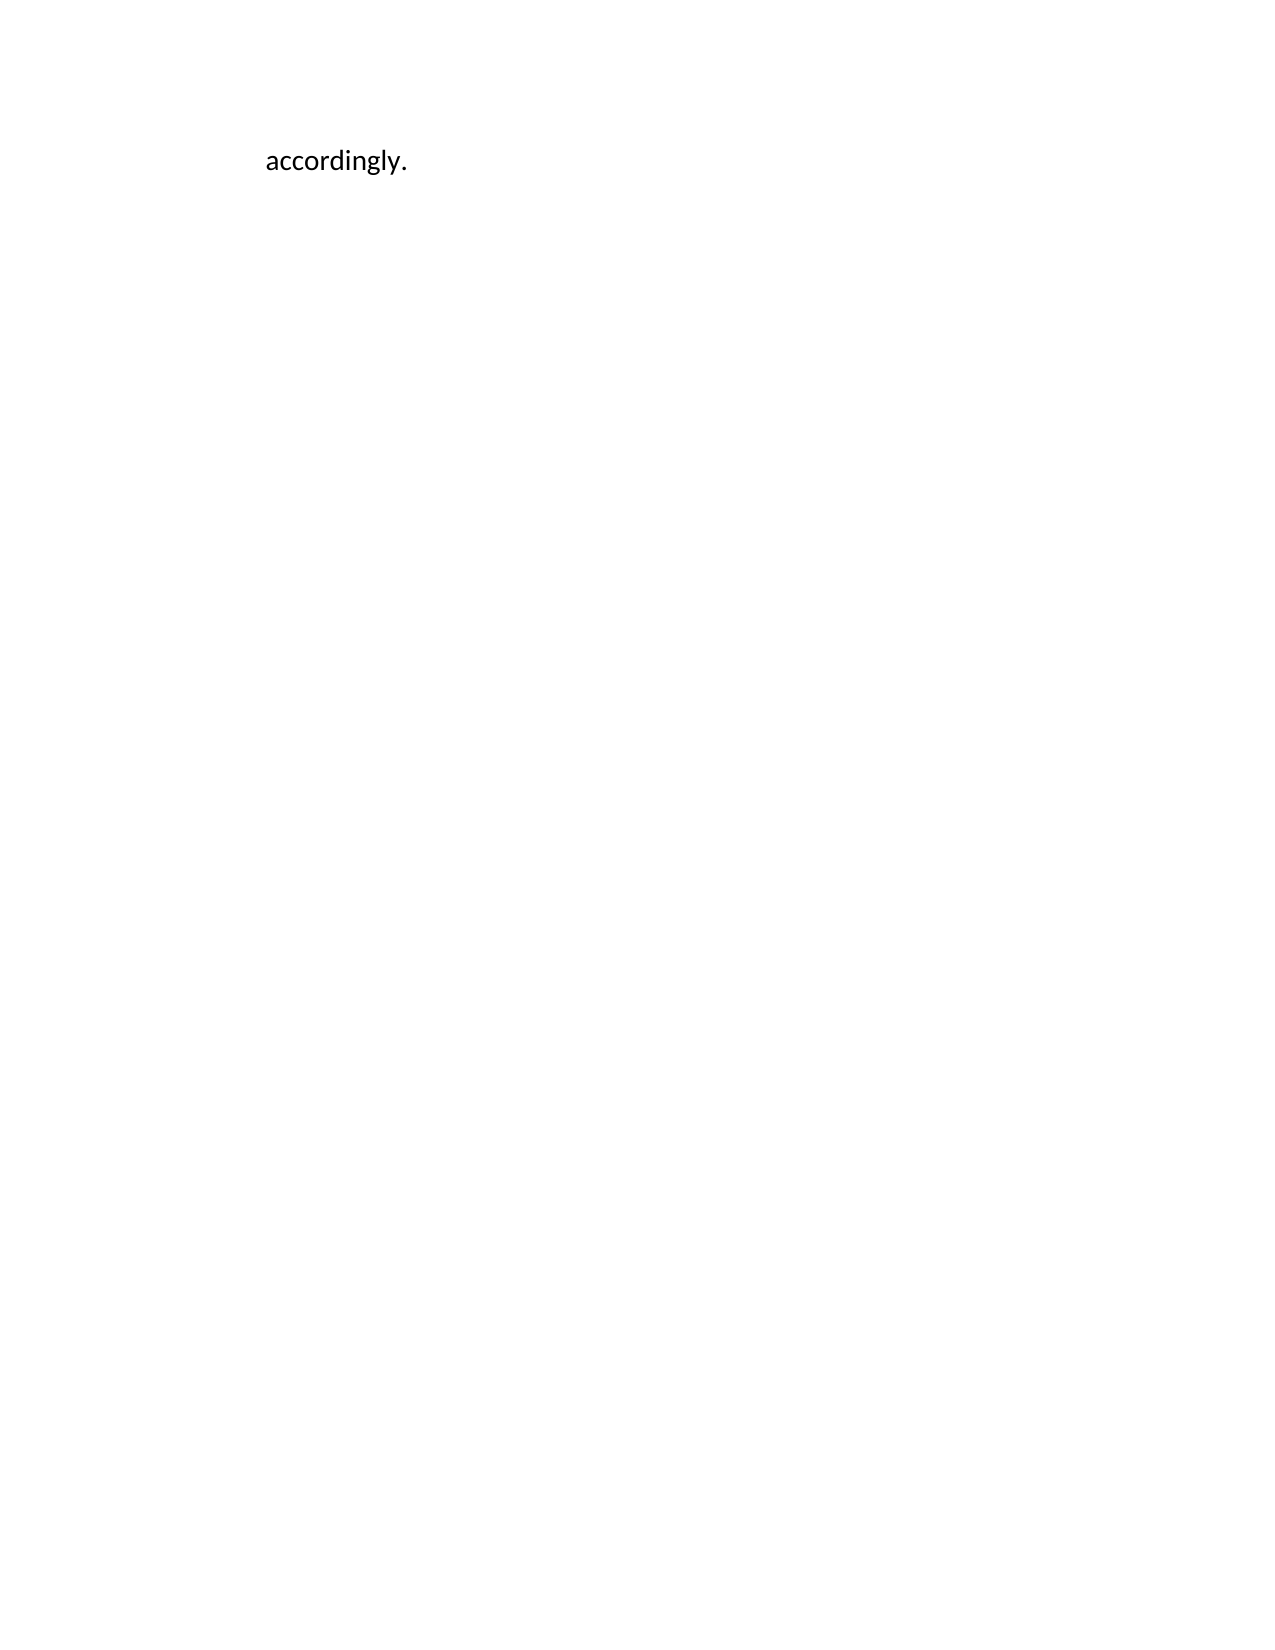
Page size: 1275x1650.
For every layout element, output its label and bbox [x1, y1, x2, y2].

text [265, 142, 998, 177]
